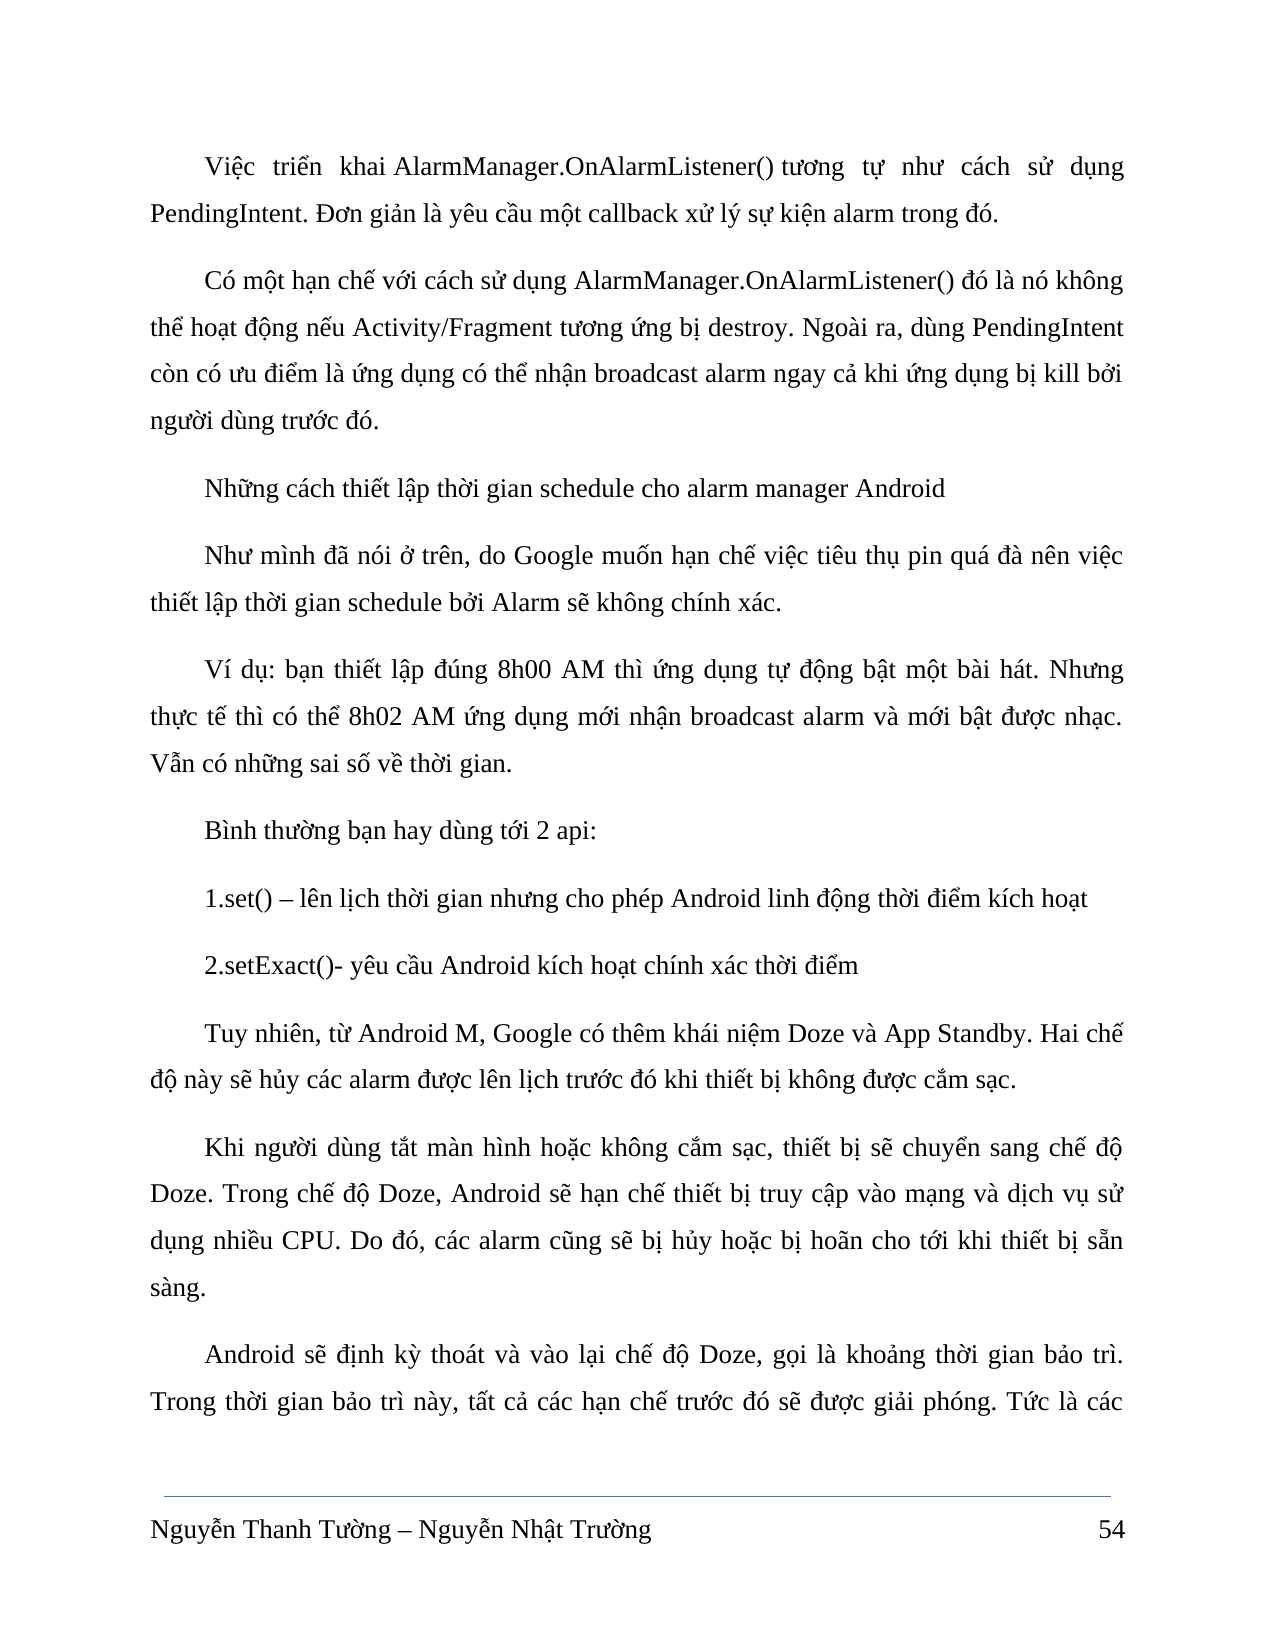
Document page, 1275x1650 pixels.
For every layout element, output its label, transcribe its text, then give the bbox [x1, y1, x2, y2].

text 1.set() – lên lịch thời gian nhưng cho phép Android linh động thời điểm kích hoạt [150, 882, 1125, 913]
text Như mình đã nói ở trên, do Google muốn hạn chế việc tiêu thụ pin quá đà nên việc thiết lập thời gian schedule bởi Alarm sẽ không chính xác. [150, 539, 1125, 617]
text 2.setExact()- yêu cầu Android kích hoạt chính xác thời điểm [150, 949, 1125, 980]
text Tuy nhiên, từ Android M, Google có thêm khái niệm Doze và App Standby. Hai chế độ này sẽ hủy các alarm được lên lịch trước đó khi thiết bị không được cắm sạc. [150, 1017, 1125, 1094]
text Việc triển khai AlarmManager.OnAlarmListener() tương tự như cách sử dụng PendingIntent. Đơn giản là yêu cầu một callback xử lý sự kiện alarm trong đó. [150, 150, 1125, 228]
text Khi người dùng tắt màn hình hoặc không cắm sạc, thiết bị sẽ chuyển sang chế độ Doze. Trong chế độ Doze, Android sẽ hạn chế thiết bị truy cập vào mạng và dịch vụ sử dụng nhiều CPU. Do đó, các alarm cũng sẽ bị hủy hoặc bị hoãn cho tới khi thiết bị sẵn sàng. [150, 1131, 1125, 1302]
text Những cách thiết lập thời gian schedule cho alarm manager Android [150, 472, 1125, 503]
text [150, 1338, 1125, 1416]
text Ví dụ: bạn thiết lập đúng 8h00 AM thì ứng dụng tự động bật một bài hát. Nhưng thực tế thì có thể 8h02 AM ứng dụng mới nhận broadcast alarm và mới bật được nhạc. Vẫn có những sai số về thời gian. [150, 653, 1125, 778]
text Có một hạn chế với cách sử dụng AlarmManager.OnAlarmListener() đó là nó không thể hoạt động nếu Activity/Fragment tương ứng bị destroy. Ngoài ra, dùng PendingIntent còn có ưu điểm là ứng dụng có thể nhận broadcast alarm ngay cả khi ứng dụng bị kill bởi người dùng trước đó. [150, 264, 1125, 435]
text Bình thường bạn hay dùng tới 2 api: [150, 814, 1125, 845]
